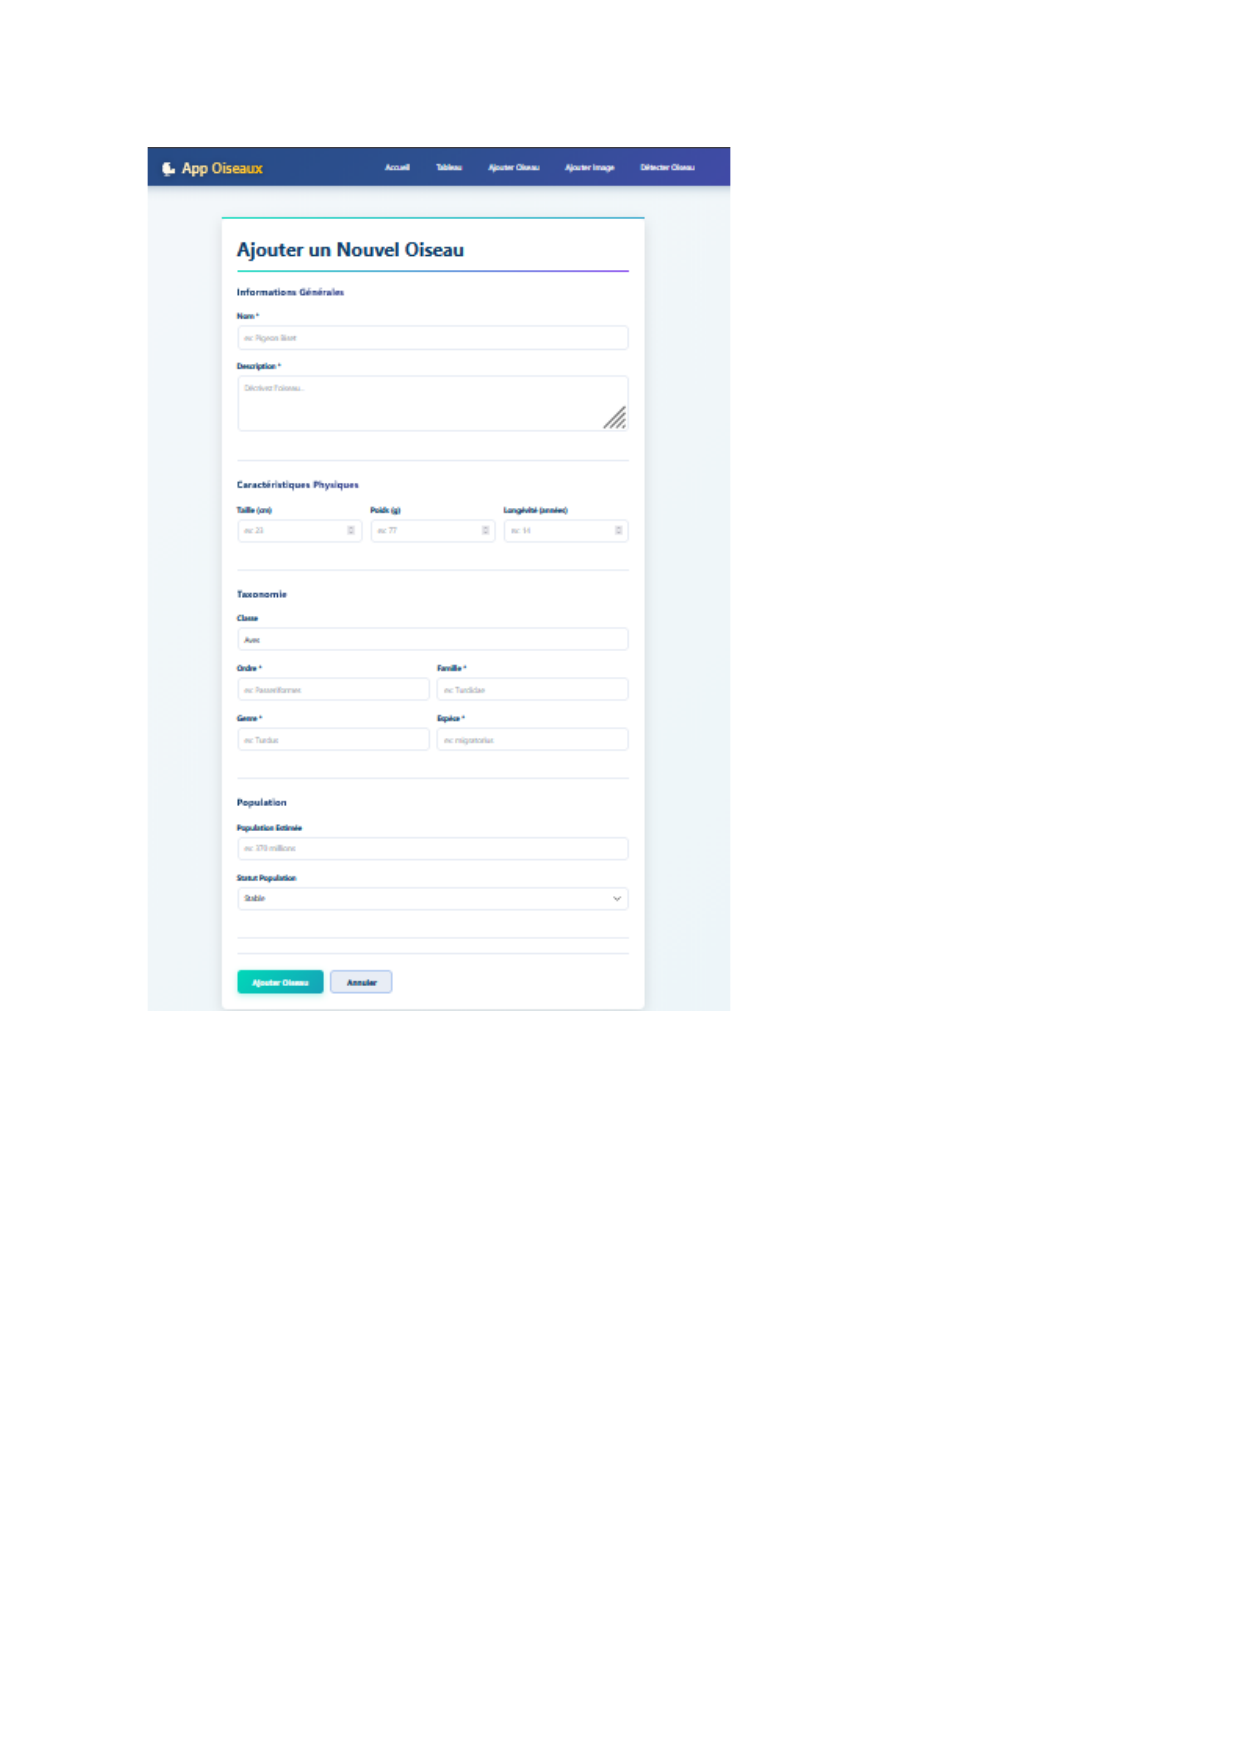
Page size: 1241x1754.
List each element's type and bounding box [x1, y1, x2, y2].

picture [147, 147, 731, 1011]
